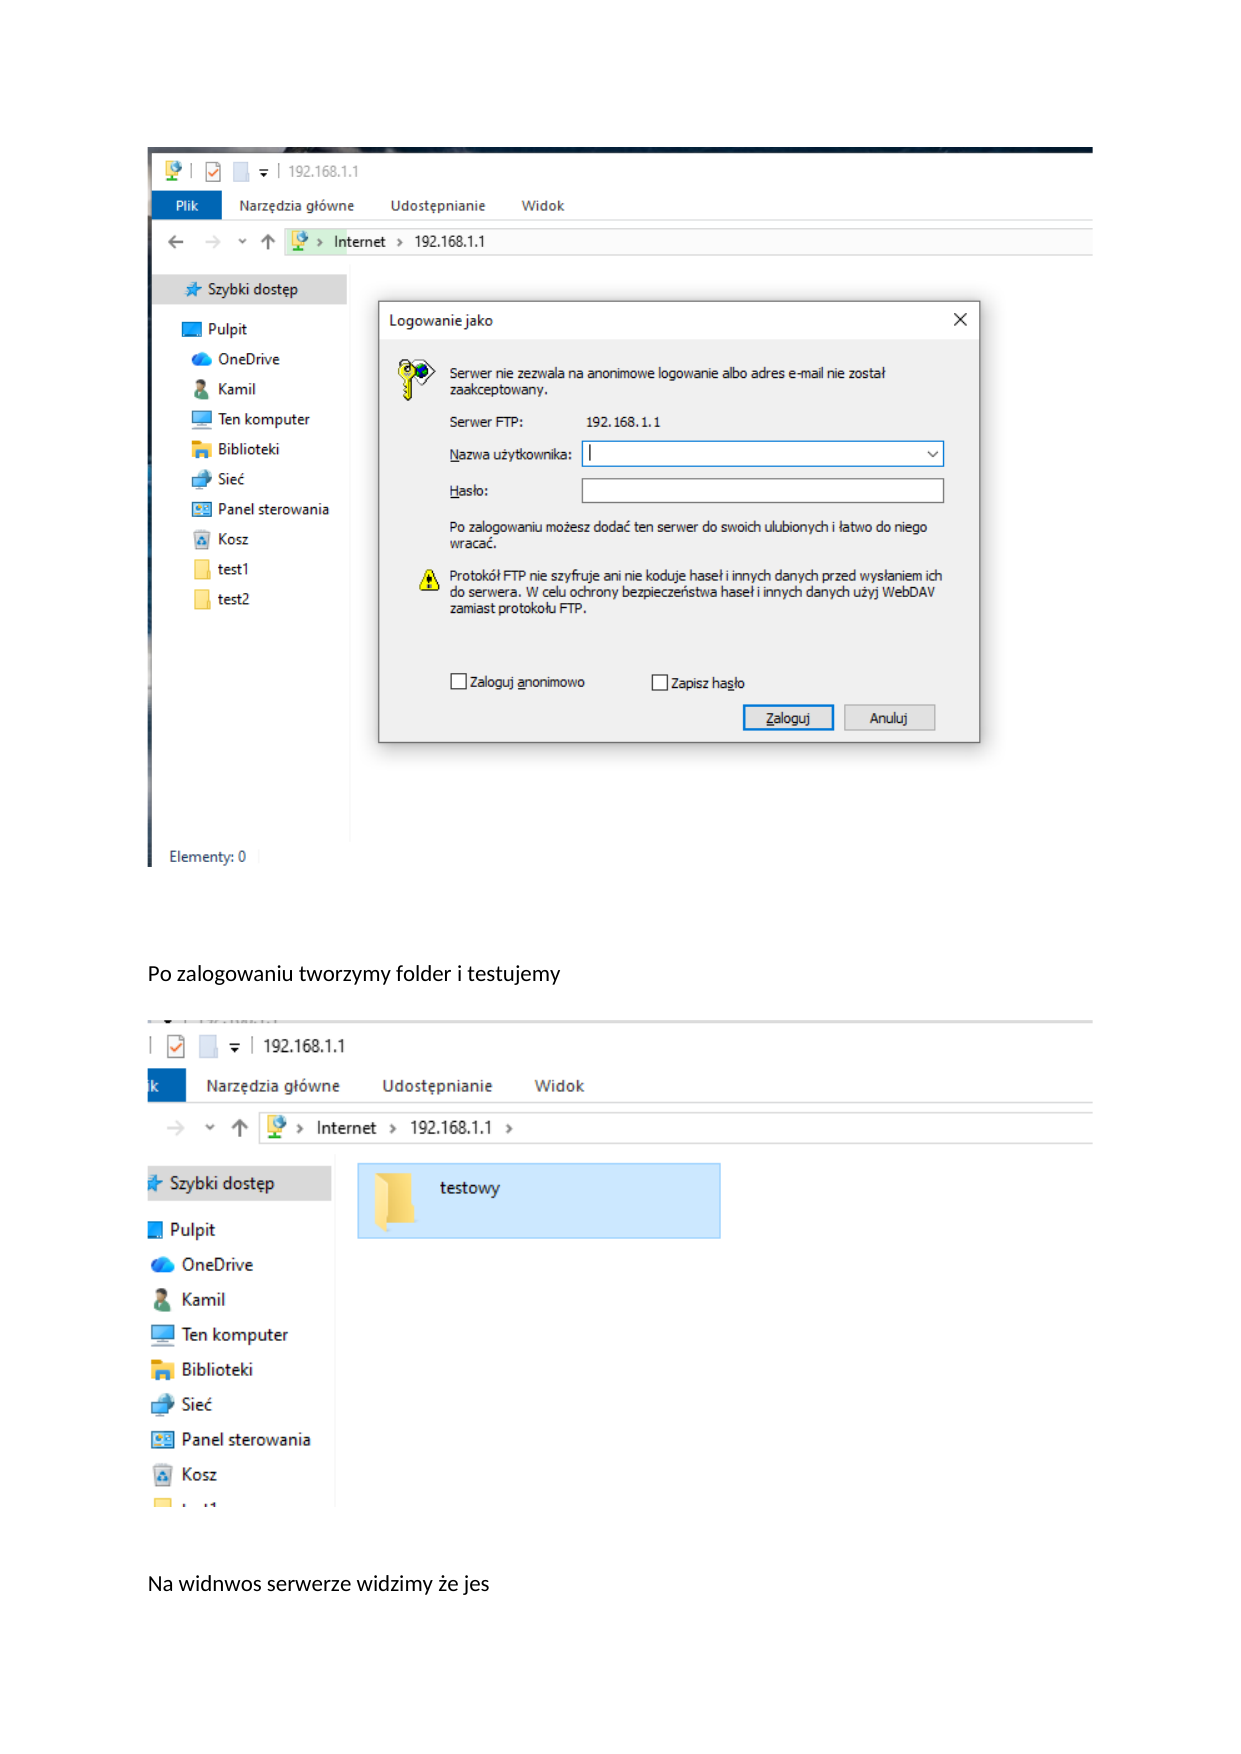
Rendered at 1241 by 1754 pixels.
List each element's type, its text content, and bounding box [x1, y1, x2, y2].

picture [147, 147, 1093, 867]
picture [147, 1020, 1093, 1507]
